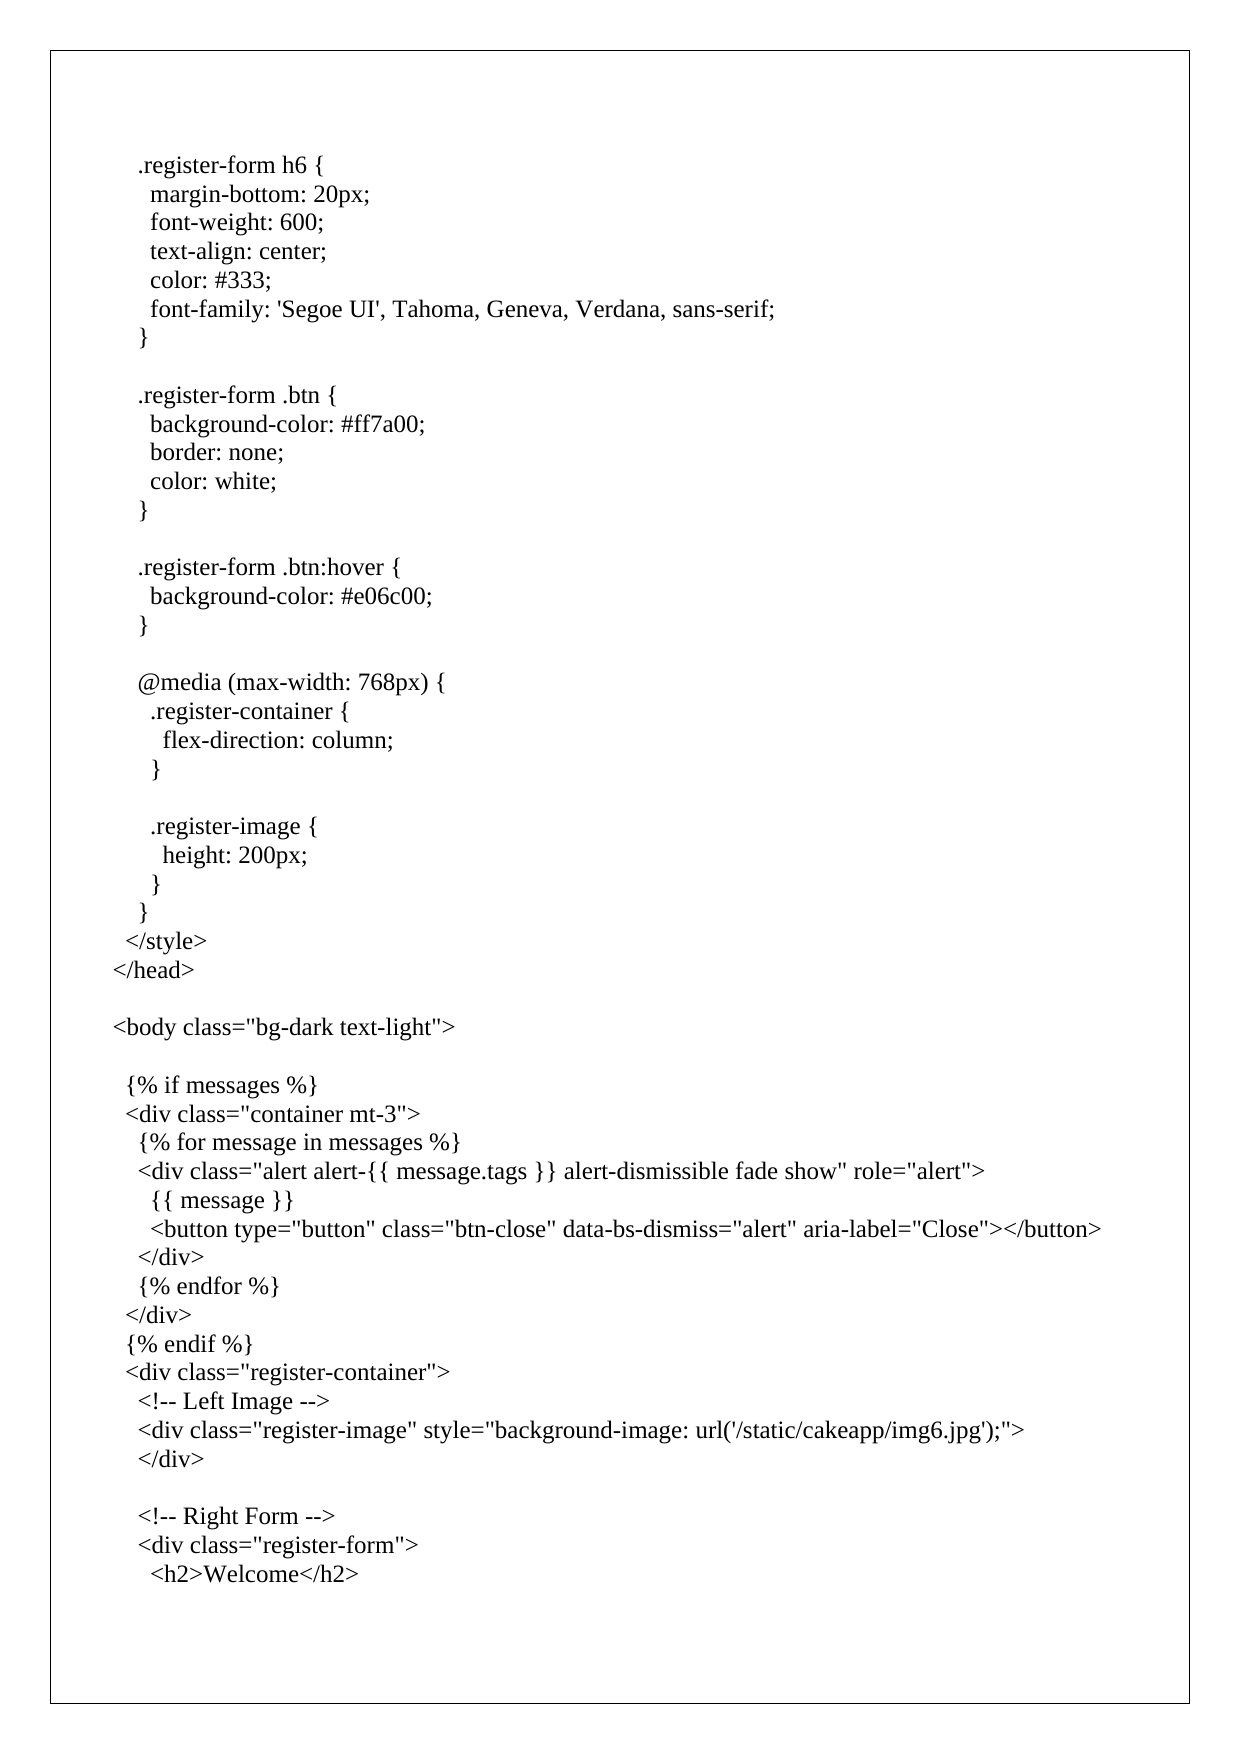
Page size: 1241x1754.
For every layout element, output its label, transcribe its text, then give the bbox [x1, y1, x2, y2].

text <div class="register-image" style="background-image: url('/static/cakeapp/img6.jpg');"> [112, 1415, 1128, 1444]
text flex-direction: column; [112, 725, 1128, 754]
text border: none; [112, 437, 1128, 466]
text <div class="container mt-3"> [112, 1099, 1128, 1127]
text </head> [112, 955, 1128, 984]
text } [112, 495, 1128, 524]
text } [112, 869, 1128, 897]
text } [112, 754, 1128, 782]
text background-color: #ff7a00; [112, 409, 1128, 437]
text font-weight: 600; [112, 207, 1128, 236]
text <div class="register-form"> [112, 1530, 1128, 1559]
text <!-- Right Form --> [112, 1501, 1128, 1530]
text .register-image { [112, 811, 1128, 840]
text color: #333; [112, 265, 1128, 294]
text {{ message }} [112, 1185, 1128, 1214]
text height: 200px; [112, 840, 1128, 869]
text @media (max-width: 768px) { [112, 667, 1128, 696]
text </style> [112, 926, 1128, 955]
text } [112, 897, 1128, 926]
text .register-container { [112, 696, 1128, 725]
text text-align: center; [112, 236, 1128, 265]
text </div> [112, 1242, 1128, 1271]
text </div> [112, 1300, 1128, 1329]
text <h2>Welcome</h2> [112, 1559, 1128, 1587]
text <div class="alert alert-{{ message.tags }} alert-dismissible fade show" role="alert"> [112, 1156, 1128, 1185]
text {% for message in messages %} [112, 1127, 1128, 1156]
text {% endfor %} [112, 1271, 1128, 1300]
text margin-bottom: 20px; [112, 179, 1128, 207]
text <!-- Left Image --> [112, 1386, 1128, 1415]
text } [112, 322, 1128, 351]
text .register-form h6 { [112, 150, 1128, 179]
text color: white; [112, 466, 1128, 495]
text <button type="button" class="btn-close" data-bs-dismiss="alert" aria-label="Close"></button> [112, 1214, 1128, 1242]
text font-family: 'Segoe UI', Tahoma, Geneva, Verdana, sans-serif; [112, 294, 1128, 322]
text background-color: #e06c00; [112, 581, 1128, 610]
text </div> [112, 1444, 1128, 1472]
text } [112, 610, 1128, 639]
text {% endif %} [112, 1329, 1128, 1357]
text .register-form .btn:hover { [112, 552, 1128, 581]
text <div class="register-container"> [112, 1357, 1128, 1386]
text {% if messages %} [112, 1070, 1128, 1099]
text .register-form .btn { [112, 380, 1128, 409]
text <body class="bg-dark text-light"> [112, 1012, 1128, 1041]
